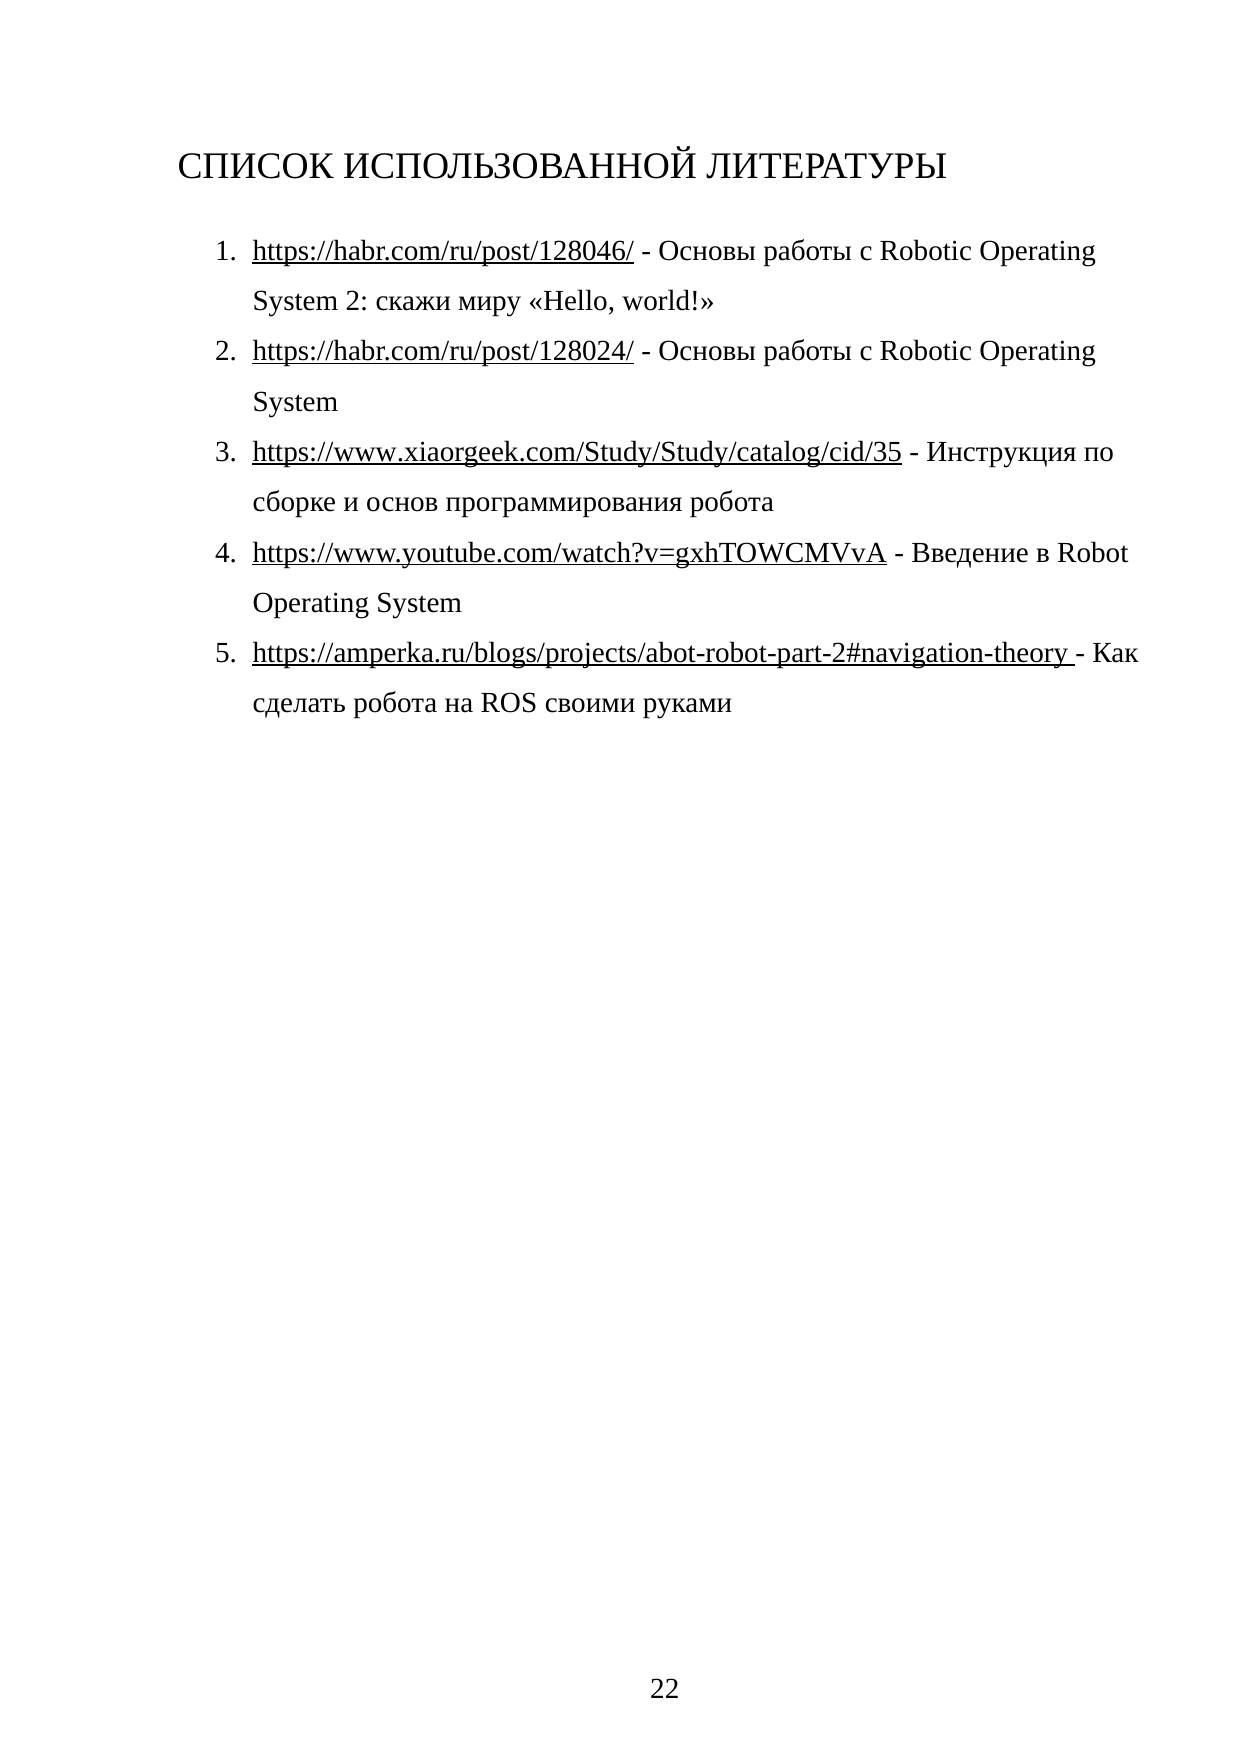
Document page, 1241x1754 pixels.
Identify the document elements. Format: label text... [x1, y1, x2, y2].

list https://www.youtube.com/watch?v=gxhTOWCMVvA - Введение в Robot Operating System [215, 535, 1152, 618]
list https://habr.com/ru/post/128024/ - Основы работы с Robotic Operating System [215, 333, 1152, 417]
list https://www.xiaorgeek.com/Study/Study/catalog/cid/35 - Инструкция по сборке и основ программирования робота [215, 434, 1152, 518]
list https://amperka.ru/blogs/projects/abot-robot-part-2#navigation-theory - Как сделать робота на ROS своими руками [215, 635, 1152, 719]
subtitle СПИСОК ИСПОЛЬЗОВАННОЙ ЛИТЕРАТУРЫ [177, 143, 1152, 186]
list https://habr.com/ru/post/128046/ - Основы работы с Robotic Operating System 2: скажи миру «Hello, world!» [215, 233, 1152, 317]
